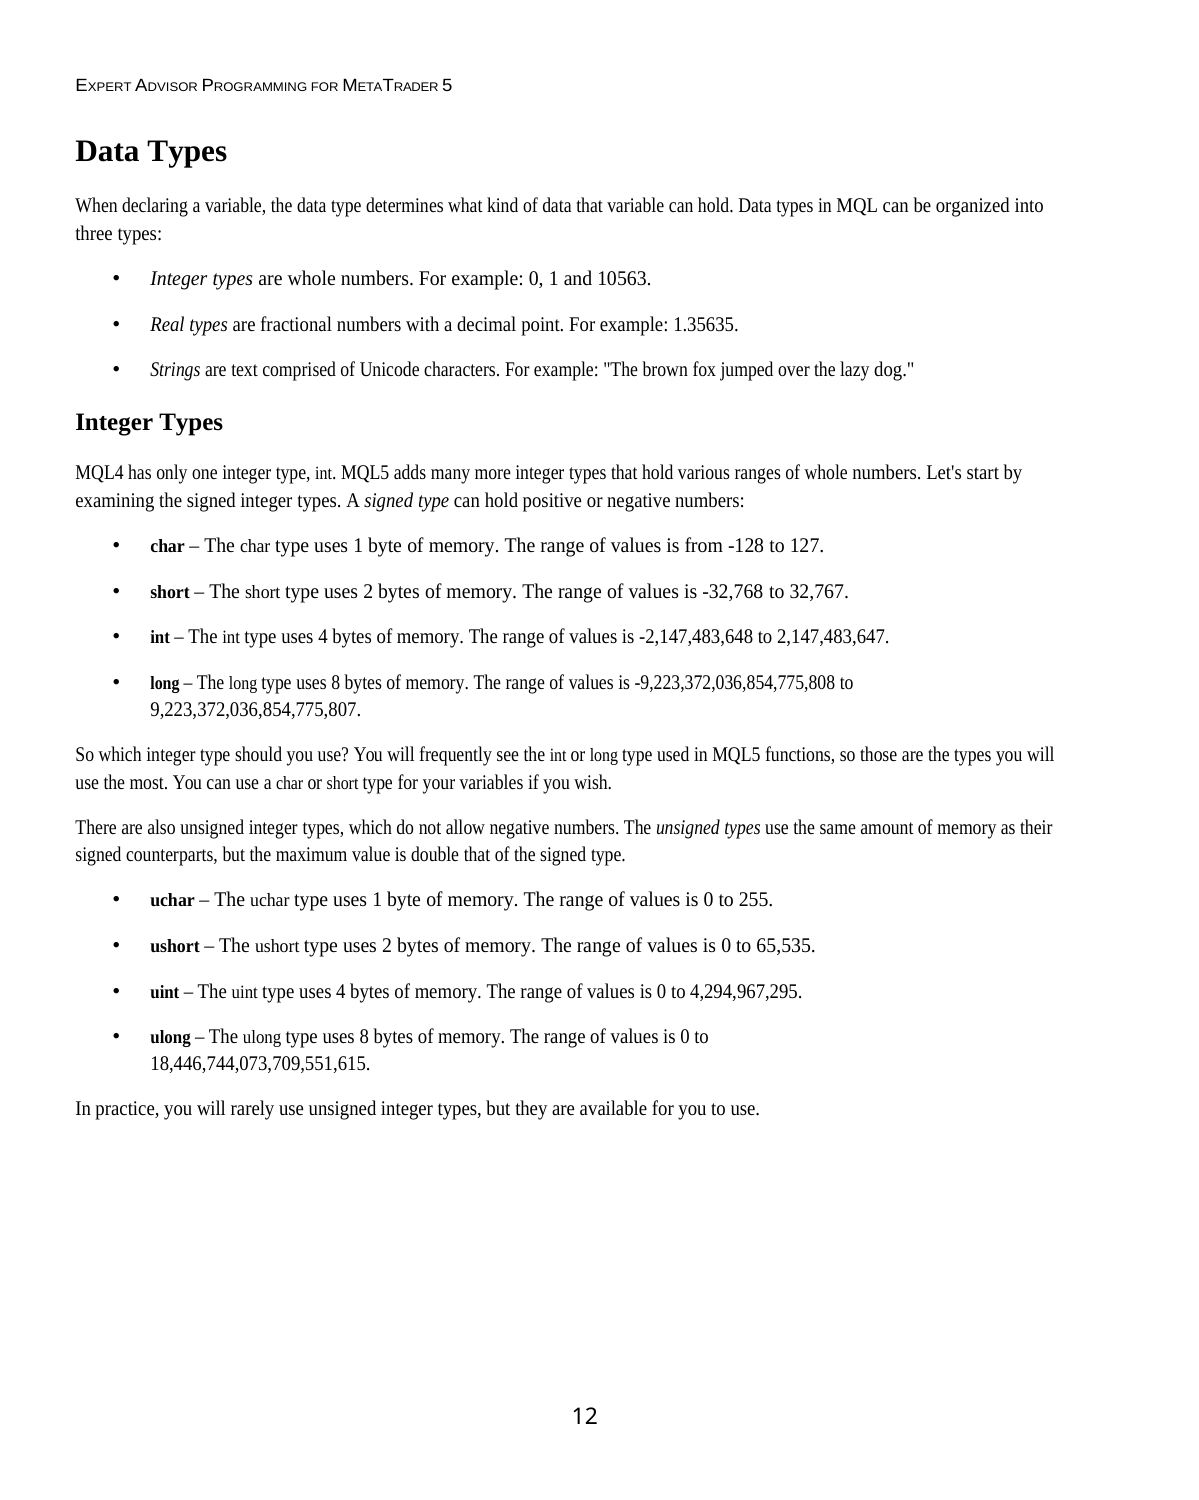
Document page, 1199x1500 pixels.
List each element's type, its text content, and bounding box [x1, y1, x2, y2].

subtitle Integer Types [75, 407, 1199, 436]
list int – The int type uses 4 bytes of memory. The range of values is -2,147,483,648 to 2,147,483,647. [113, 624, 1199, 648]
text When declaring a variable, the data type determines what kind of data that variable can hold. Data types in MQL can be organized into three types: [75, 193, 1052, 245]
text MQL4 has only one integer type, int. MQL5 adds many more integer types that hold various ranges of whole numbers. Let's start by examining the signed integer types. A signed type can hold positive or negative numbers: [75, 460, 1091, 512]
list Integer types are whole numbers. For example: 0, 1 and 10563. [113, 266, 1199, 290]
list uchar – The uchar type uses 1 byte of memory. The range of values is 0 to 255. [113, 887, 1199, 911]
list long – The long type uses 8 bytes of memory. The range of values is -9,223,372,036,854,775,808 to 9,223,372,036,854,775,807. [113, 670, 1057, 721]
list uint – The uint type uses 4 bytes of memory. The range of values is 0 to 4,294,967,295. [113, 979, 1199, 1003]
list Strings are text comprised of Unicode characters. For example: "The brown fox jumped over the lazy dog." [113, 357, 1062, 381]
text In practice, you will rarely use unsigned integer types, but they are available for you to use. [75, 1096, 1199, 1120]
list Real types are fractional numbers with a decimal point. For example: 1.35635. [113, 311, 1199, 336]
subtitle Data Types [75, 133, 1199, 168]
list short – The short type uses 2 bytes of memory. The range of values is -32,768 to 32,767. [113, 579, 1199, 603]
list ushort – The ushort type uses 2 bytes of memory. The range of values is 0 to 65,535. [113, 933, 1199, 957]
list ulong – The ulong type uses 8 bytes of memory. The range of values is 0 to 18,446,744,073,709,551,615. [113, 1024, 842, 1075]
list char – The char type uses 1 byte of memory. The range of values is from -128 to 127. [113, 533, 1199, 557]
text There are also unsigned integer types, which do not allow negative numbers. The unsigned types use the same amount of memory as their signed counterparts, but the maximum value is double that of the signed type. [75, 815, 1091, 866]
text So which integer type should you use? You will frequently see the int or long type used in MQL5 functions, so those are the types you will use the most. You can use a char or short type for your variables if you wish. [75, 742, 1074, 794]
